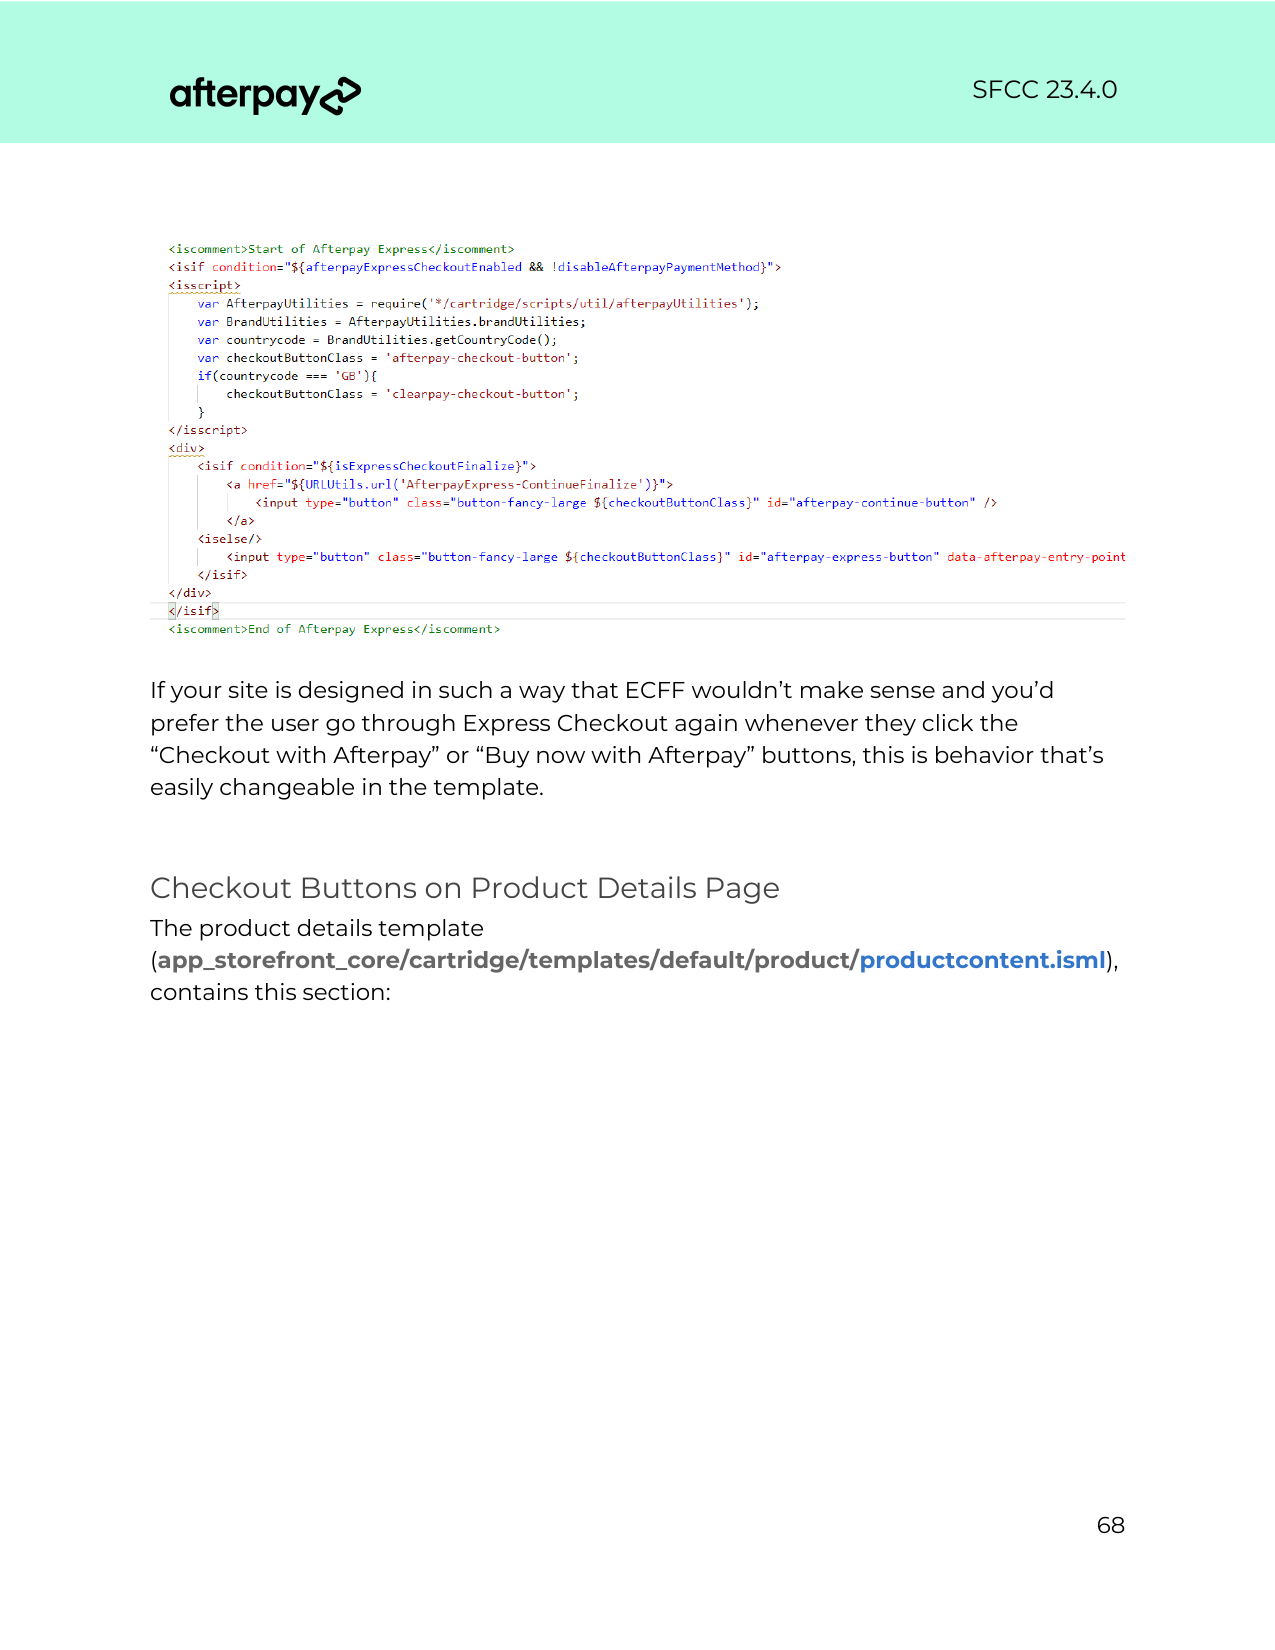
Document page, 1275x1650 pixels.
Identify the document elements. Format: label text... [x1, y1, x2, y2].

text If your site is designed in such a way that ECFF wouldn’t make sense and you’d prefer the user go through Express Checkout again whenever they click the “Checkout with Afterpay” or “Buy now with Afterpay” buttons, this is behavior that’s easily changeable in the template. [150, 677, 1125, 801]
picture [150, 238, 1125, 641]
text The product details template (app_storefront_core/cartridge/templates/default/product/productcontent.isml), contains this section: [150, 914, 1125, 1006]
picture [134, 48, 397, 144]
subtitle Checkout Buttons on Product Details Page [150, 870, 1125, 906]
